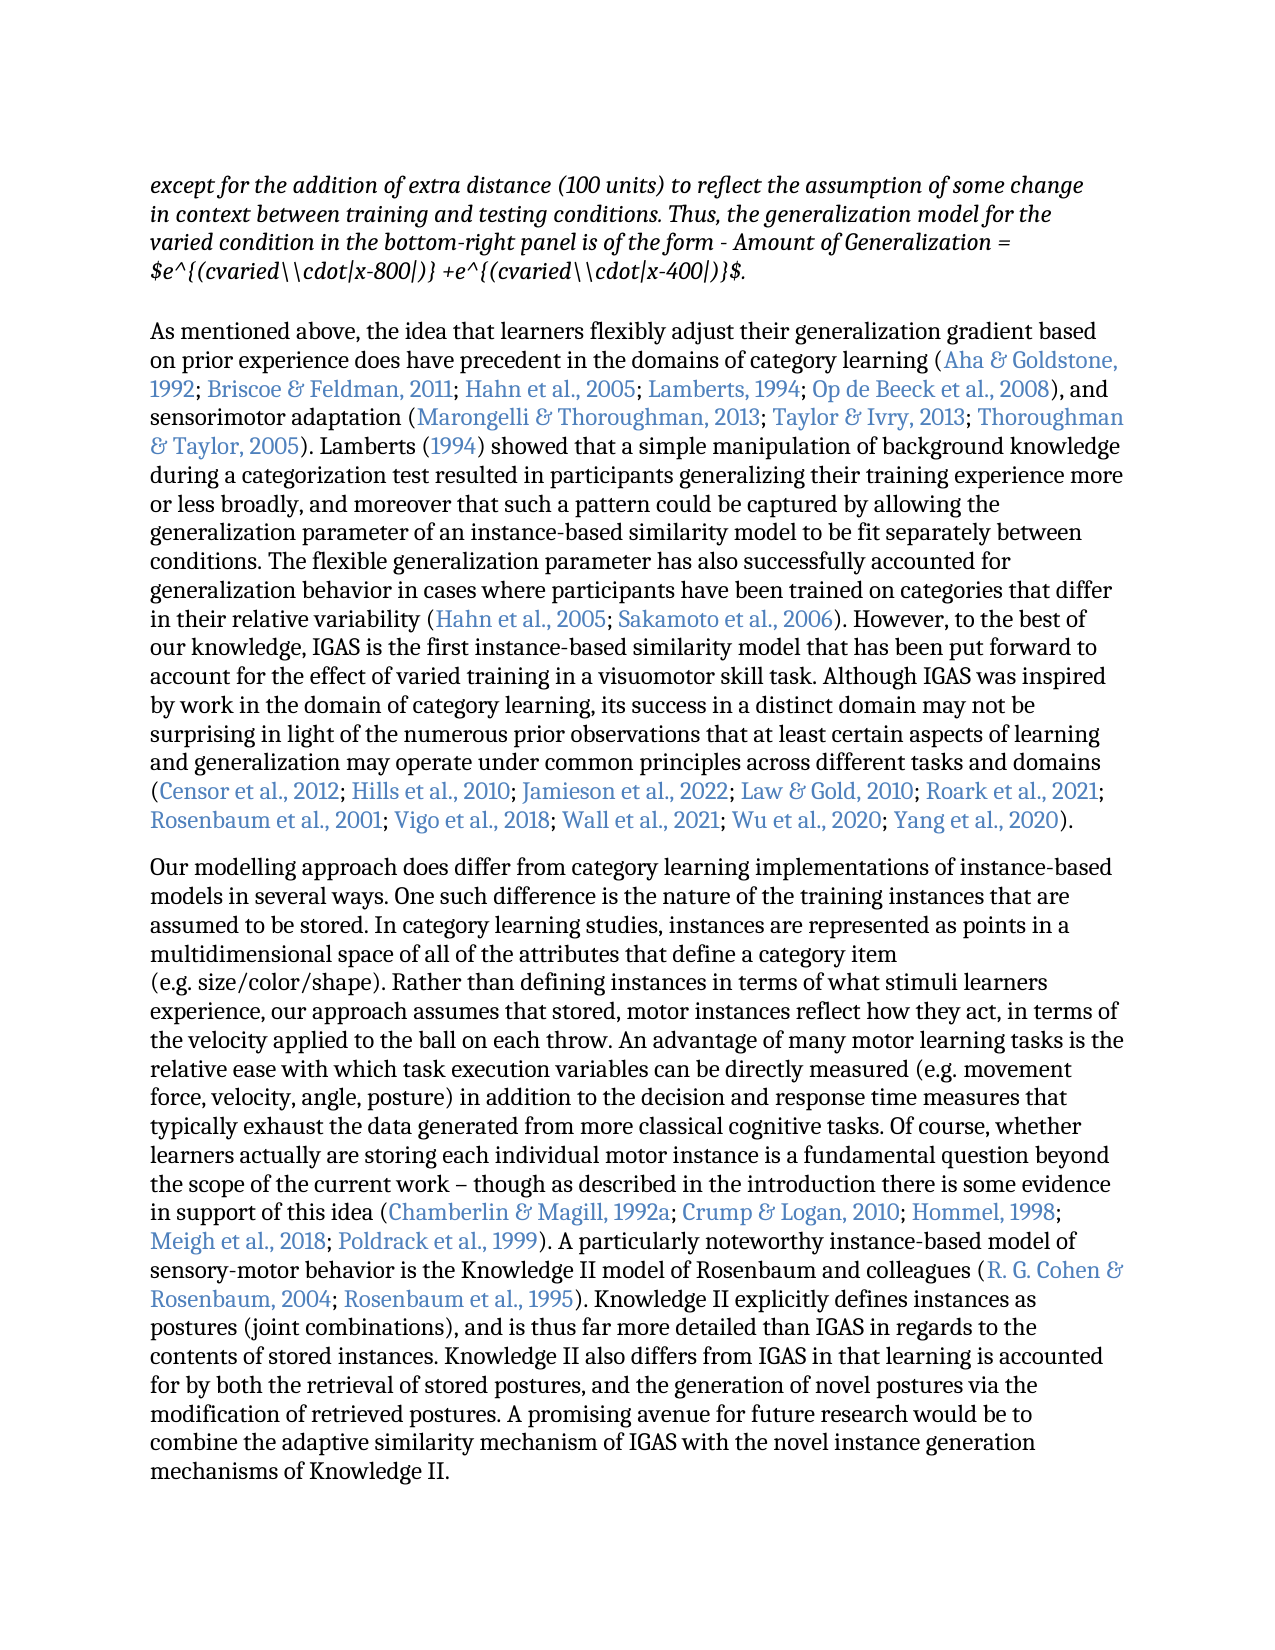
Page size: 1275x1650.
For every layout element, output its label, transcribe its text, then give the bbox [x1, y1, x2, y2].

text Our modelling approach does differ from category learning implementations of instance-based models in several ways. One such difference is the nature of the training instances that are assumed to be stored. In category learning studies, instances are represented as points in a multidimensional space of all of the attributes that define a category item (e.g. size/color/shape). Rather than defining instances in terms of what stimuli learners experience, our approach assumes that stored, motor instances reflect how they act, in terms of the velocity applied to the ball on each throw. An advantage of many motor learning tasks is the relative ease with which task execution variables can be directly measured (e.g. movement force, velocity, angle, posture) in addition to the decision and response time measures that typically exhaust the data generated from more classical cognitive tasks. Of course, whether learners actually are storing each individual motor instance is a fundamental question beyond the scope of the current work – though as described in the introduction there is some evidence in support of this idea (Chamberlin & Magill, 1992a; Crump & Logan, 2010; Hommel, 1998; Meigh et al., 2018; Poldrack et al., 1999). A particularly noteworthy instance-based model of sensory-motor behavior is the Knowledge II model of Rosenbaum and colleagues (R. G. Cohen & Rosenbaum, 2004; Rosenbaum et al., 1995). Knowledge II explicitly defines instances as postures (joint combinations), and is thus far more detailed than IGAS in regards to the contents of stored instances. Knowledge II also differs from IGAS in that learning is accounted for by both the retrieval of stored postures, and the generation of novel postures via the modification of retrieved postures. A promising avenue for future research would be to combine the adaptive similarity mechanism of IGAS with the novel instance generation mechanisms of Knowledge II. [150, 853, 1125, 1486]
text As mentioned above, the idea that learners flexibly adjust their generalization gradient based on prior experience does have precedent in the domains of category learning (Aha & Goldstone, 1992; Briscoe & Feldman, 2011; Hahn et al., 2005; Lamberts, 1994; Op de Beeck et al., 2008), and sensorimotor adaptation (Marongelli & Thoroughman, 2013; Taylor & Ivry, 2013; Thoroughman & Taylor, 2005). Lamberts (1994) showed that a simple manipulation of background knowledge during a categorization test resulted in participants generalizing their training experience more or less broadly, and moreover that such a pattern could be captured by allowing the generalization parameter of an instance-based similarity model to be fit separately between conditions. The flexible generalization parameter has also successfully accounted for generalization behavior in cases where participants have been trained on categories that differ in their relative variability (Hahn et al., 2005; Sakamoto et al., 2006). However, to the best of our knowledge, IGAS is the first instance-based similarity model that has been put forward to account for the effect of varied training in a visuomotor skill task. Although IGAS was inspired by work in the domain of category learning, its success in a distinct domain may not be surprising in light of the numerous prior observations that at least certain aspects of learning and generalization may operate under common principles across different tasks and domains (Censor et al., 2012; Hills et al., 2010; Jamieson et al., 2022; Law & Gold, 2010; Roark et al., 2021; Rosenbaum et al., 2001; Vigo et al., 2018; Wall et al., 2021; Wu et al., 2020; Yang et al., 2020). [150, 317, 1125, 834]
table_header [139, 150, 1114, 298]
